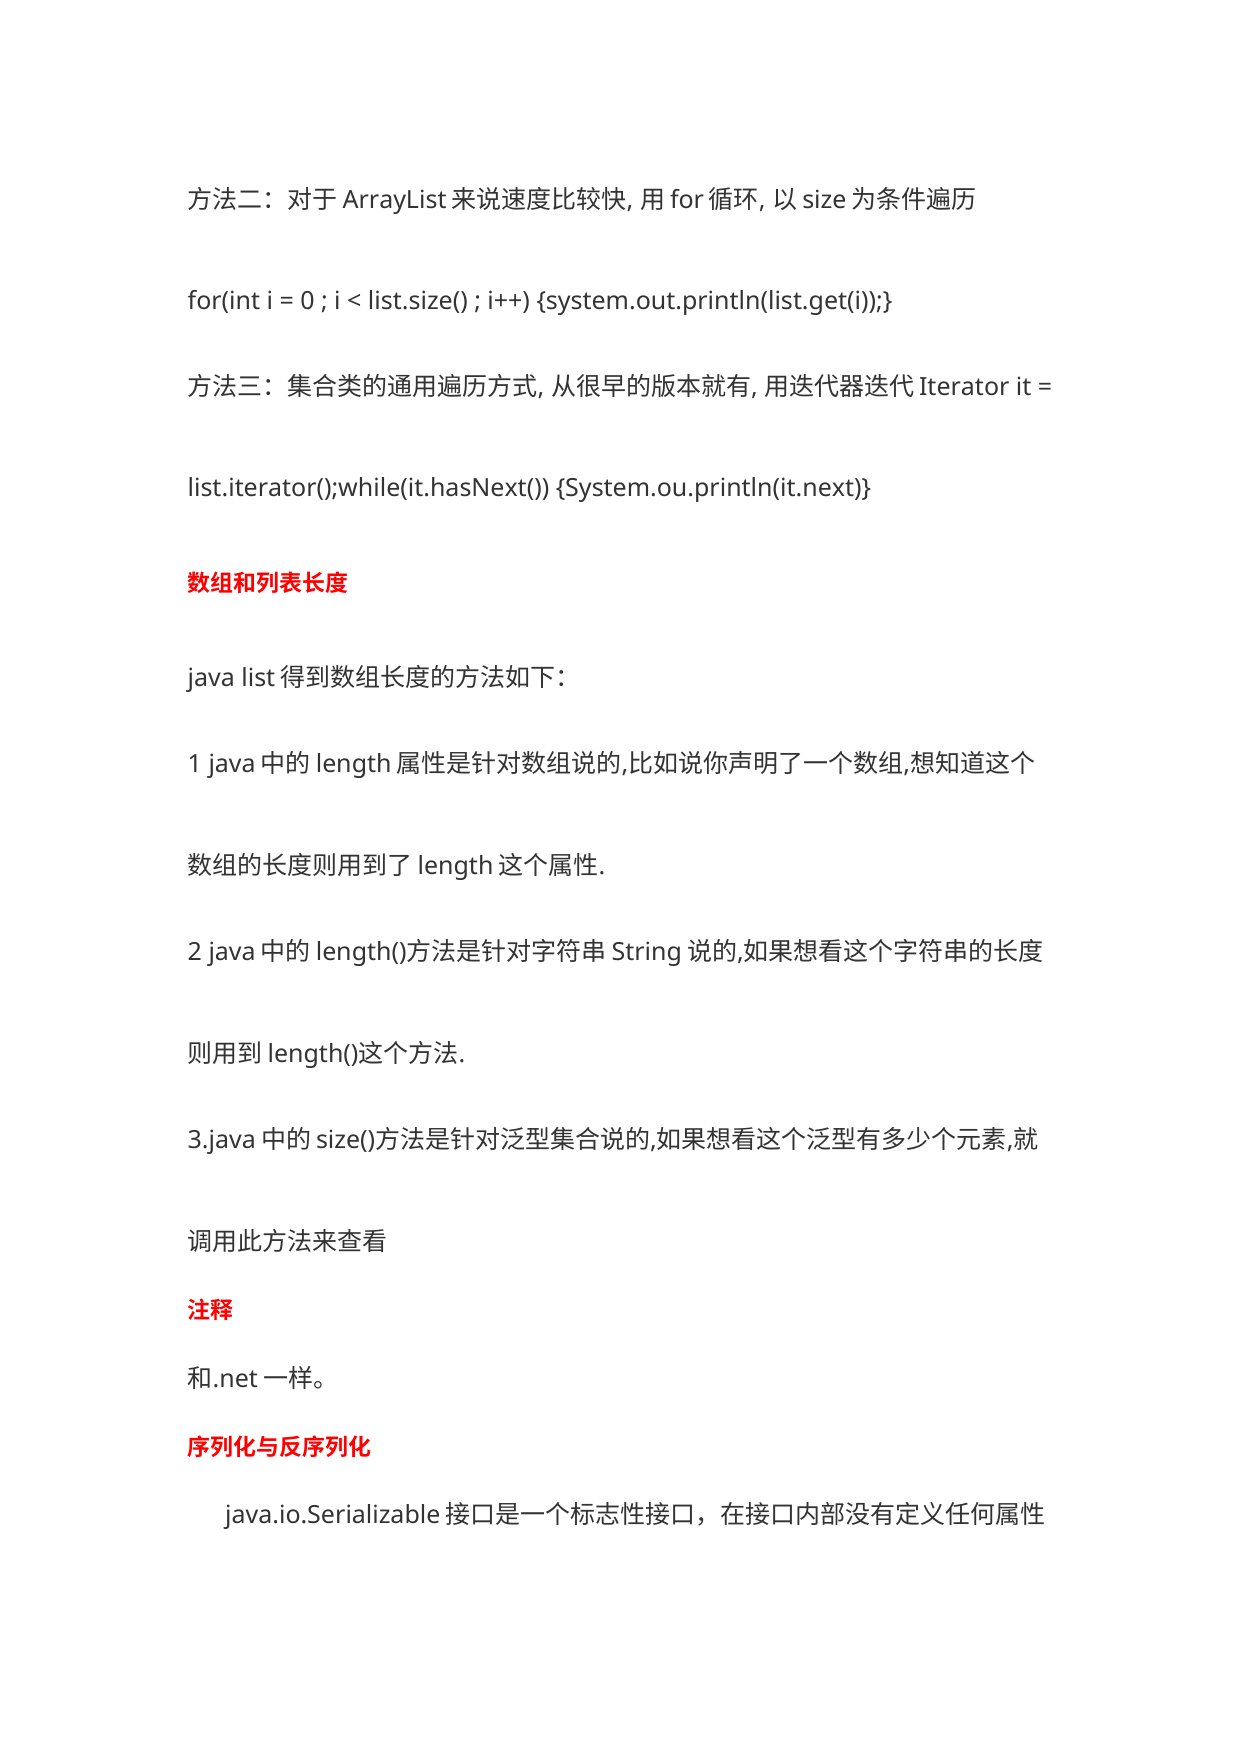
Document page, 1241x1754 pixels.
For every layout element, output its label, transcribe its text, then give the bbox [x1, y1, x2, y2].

text 方法三：集合类的通用遍历方式, 从很早的版本就有, 用迭代器迭代Iterator it = list.iterator();while(it.hasNext()) {System.ou.println(it.next)} [187, 351, 1053, 520]
subtitle 序列化与反序列化 [187, 1428, 1053, 1462]
text 和.net一样。 [187, 1342, 1053, 1410]
text java list得到数组长度的方法如下： [187, 642, 1053, 710]
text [175, 1479, 1053, 1547]
text 1 java中的length属性是针对数组说的,比如说你声明了一个数组,想知道这个数组的长度则用到了length这个属性. [187, 728, 1053, 898]
text 方法二：对于ArrayList来说速度比较快, 用for循环, 以size为条件遍历for(int i = 0 ; i < list.size() ; i++) {system.out.println(list.get(i));} [187, 164, 1053, 334]
subtitle 数组和列表长度 [187, 564, 1053, 598]
text 2 java中的length()方法是针对字符串String说的,如果想看这个字符串的长度则用到length()这个方法. [187, 916, 1053, 1086]
subtitle 注释 [187, 1292, 1053, 1326]
text 3.java中的size()方法是针对泛型集合说的,如果想看这个泛型有多少个元素,就调用此方法来查看 [187, 1104, 1053, 1274]
